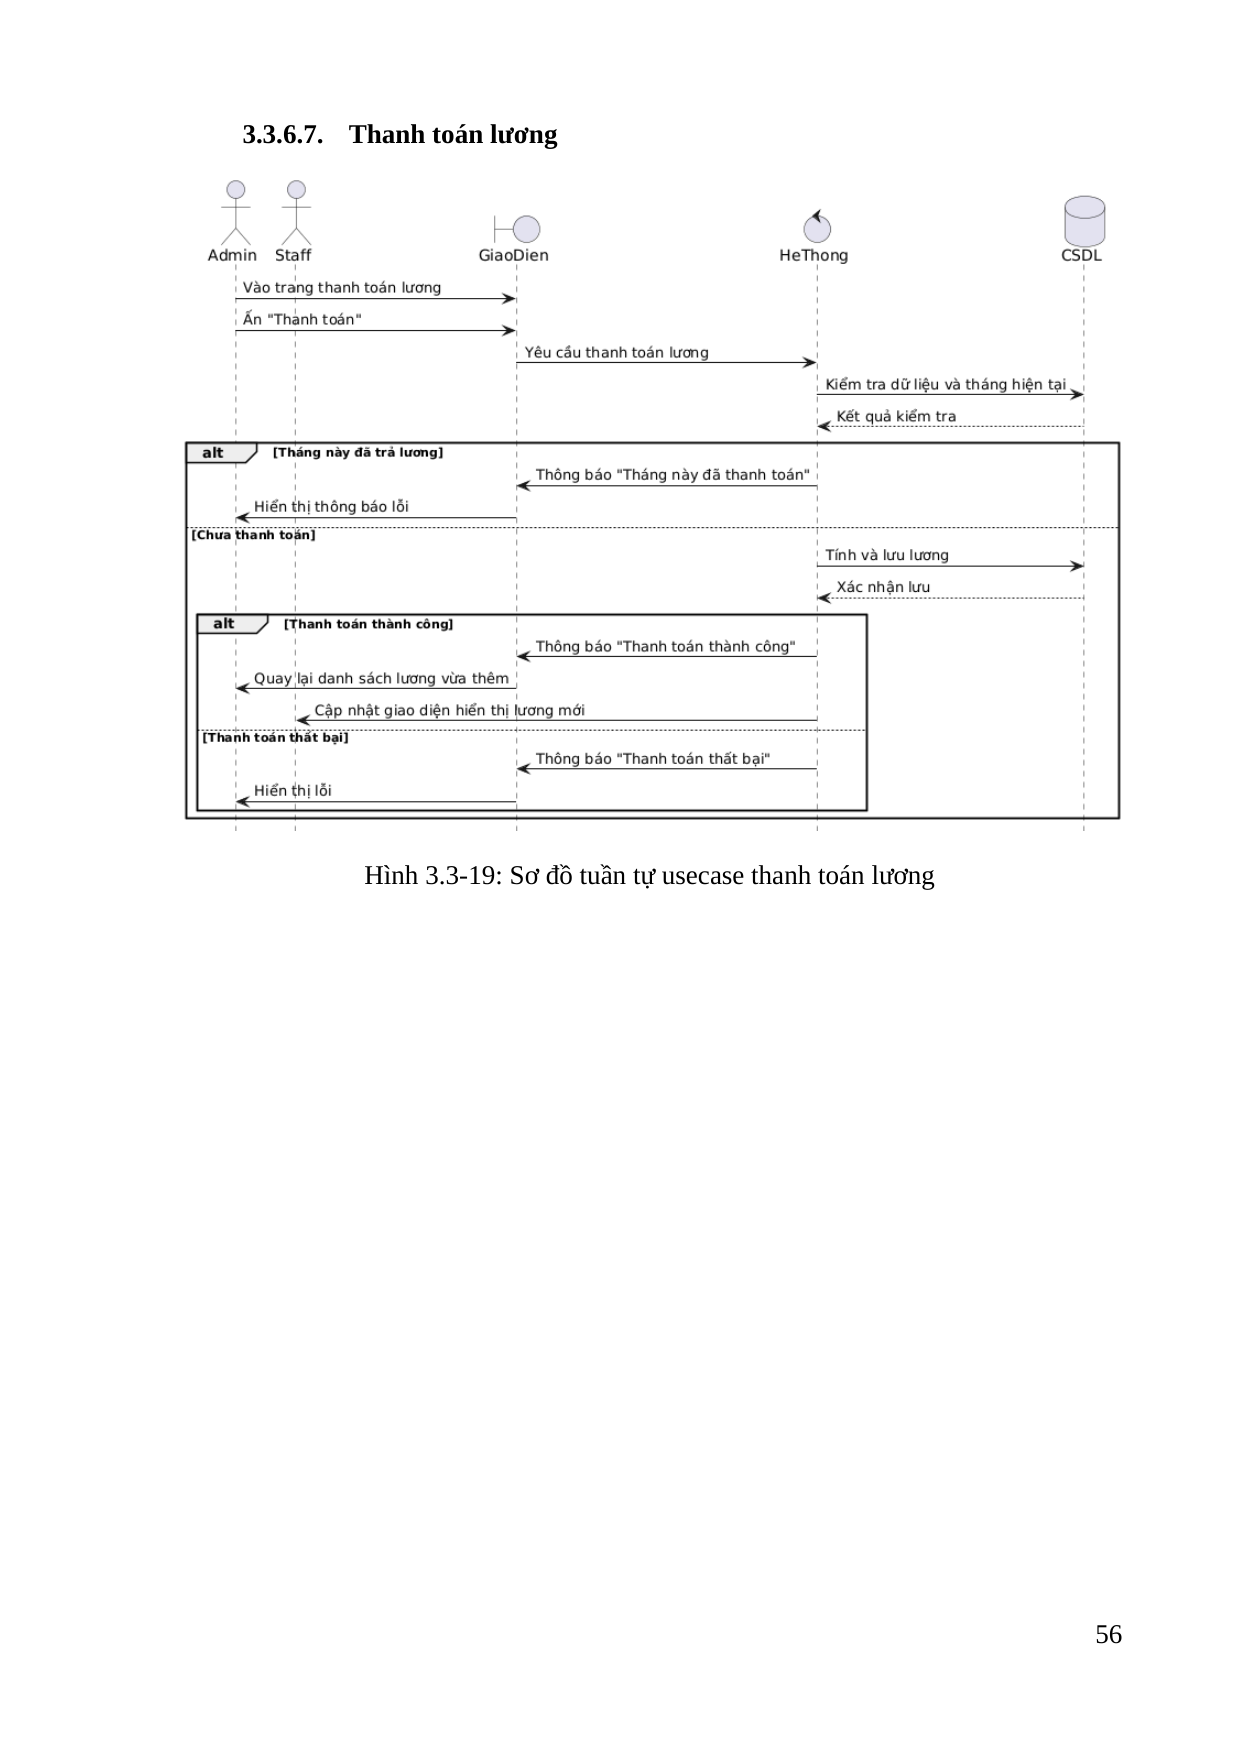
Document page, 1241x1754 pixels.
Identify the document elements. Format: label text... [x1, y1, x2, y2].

subtitle Thanh toán lương [242, 118, 1122, 149]
picture [177, 177, 1123, 831]
